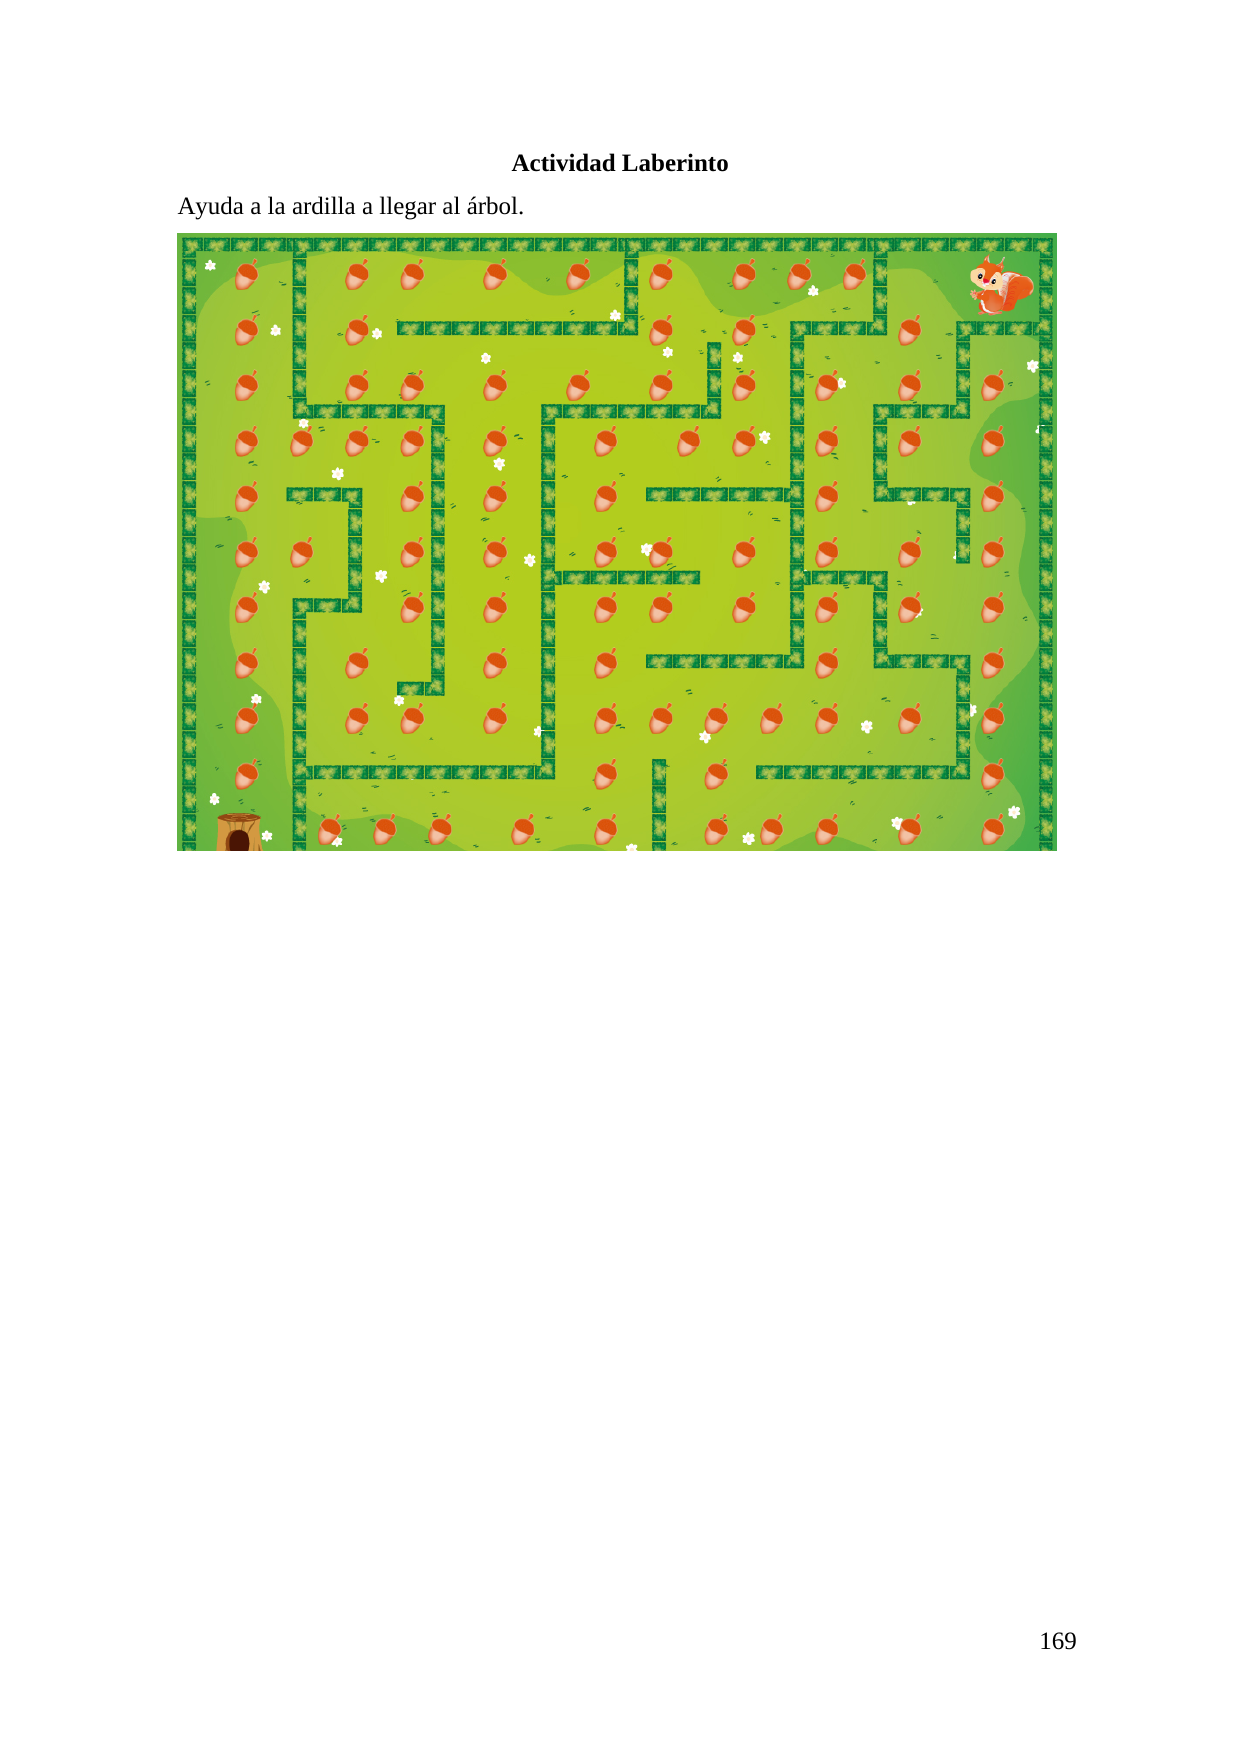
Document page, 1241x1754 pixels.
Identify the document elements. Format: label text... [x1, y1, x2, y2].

text Actividad Laberinto [177, 148, 1063, 176]
text Ayuda a la ardilla a llegar al árbol. [177, 191, 1063, 219]
picture [177, 233, 1057, 851]
